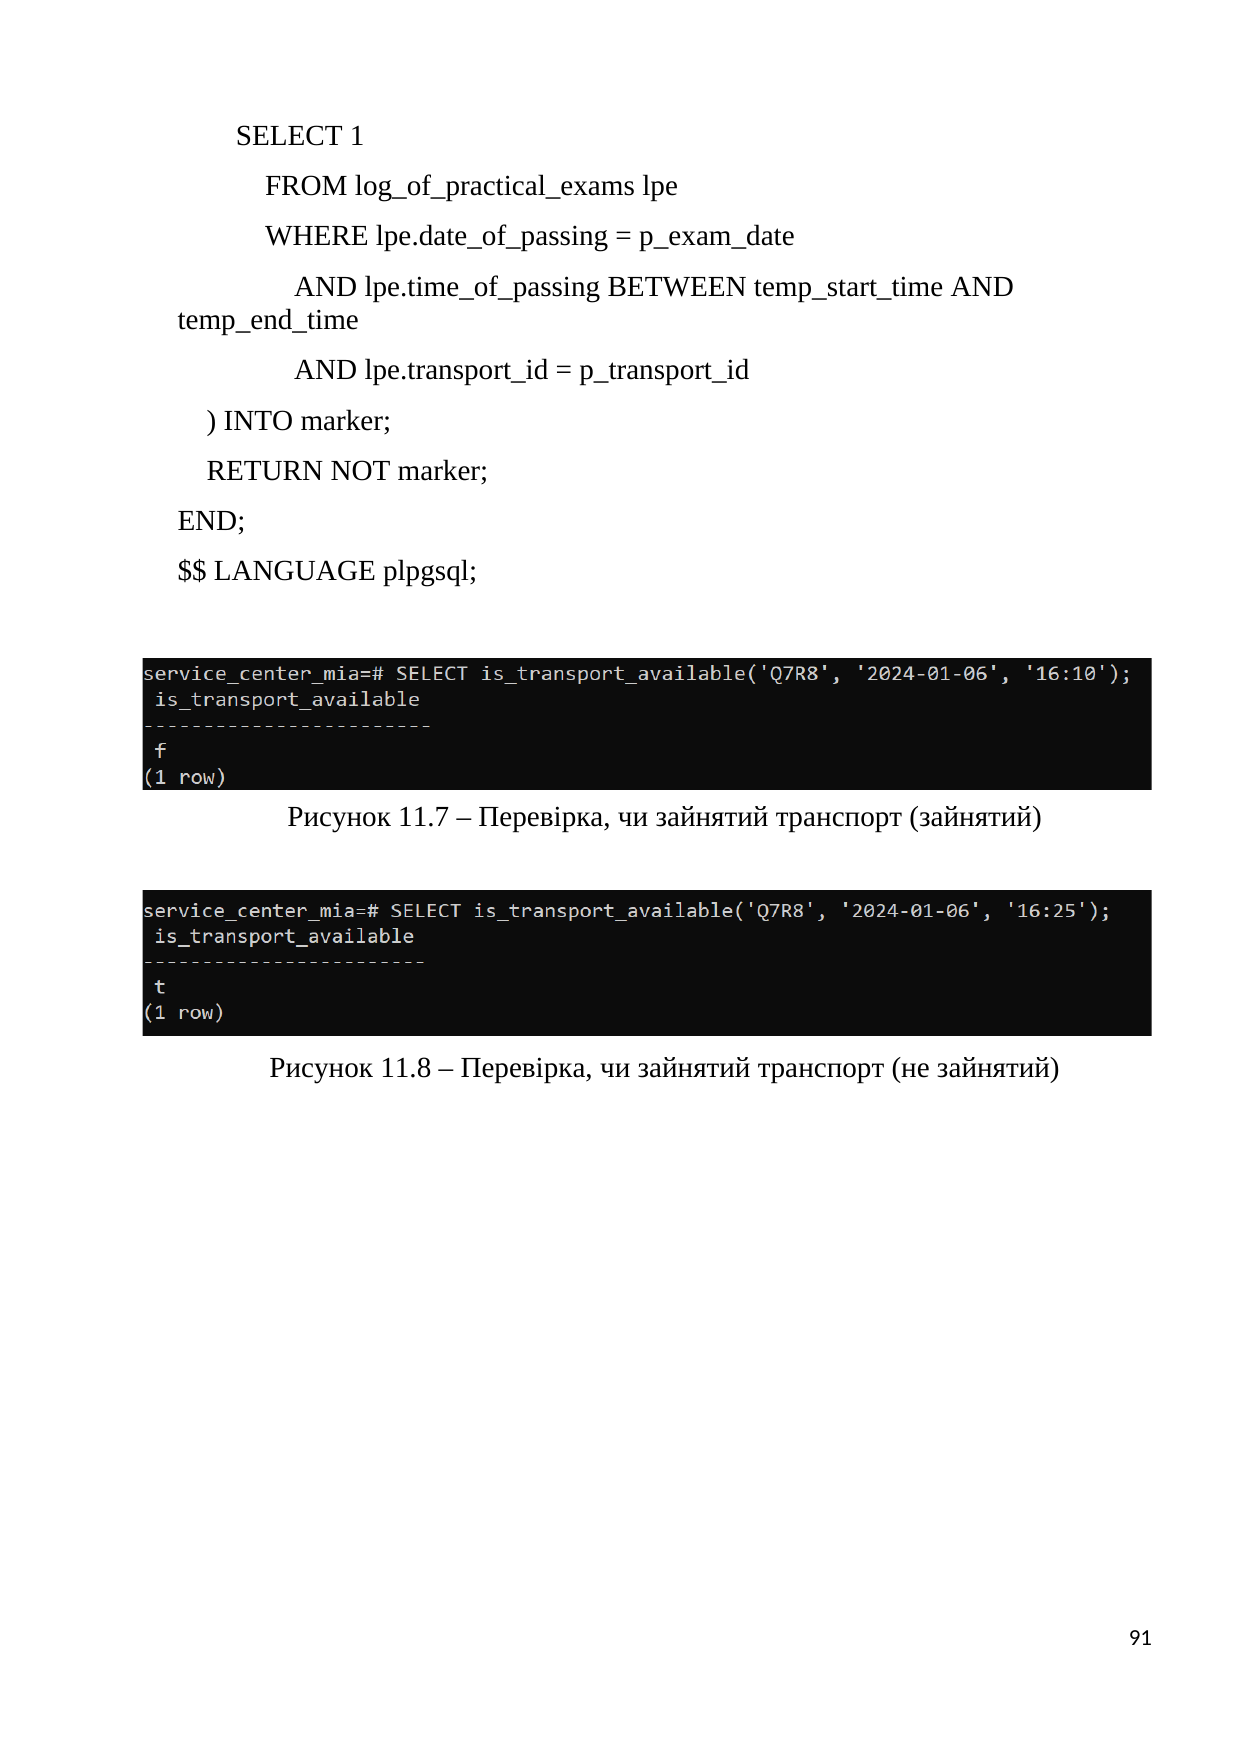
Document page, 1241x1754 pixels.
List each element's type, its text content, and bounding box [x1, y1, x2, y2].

text $$ LANGUAGE plpgsql; [177, 553, 1152, 587]
picture [142, 658, 1152, 790]
text WHERE lpe.date_of_passing = p_exam_date [177, 218, 1152, 252]
text SELECT 1 [177, 118, 1152, 152]
text Рисунок 11.7 – Перевірка, чи зайнятий транспорт (зайнятий) [177, 799, 1152, 832]
picture [142, 890, 1152, 1036]
text END; [177, 503, 1152, 537]
text Рисунок 11.8 – Перевірка, чи зайнятий транспорт (не зайнятий) [177, 1050, 1152, 1084]
text FROM log_of_practical_exams lpe [177, 168, 1152, 202]
text AND lpe.transport_id = p_transport_id [177, 352, 1152, 386]
text RETURN NOT marker; [177, 453, 1152, 486]
text ) INTO marker; [177, 403, 1152, 436]
text AND lpe.time_of_passing BETWEEN temp_start_time AND temp_end_time [177, 269, 1152, 336]
